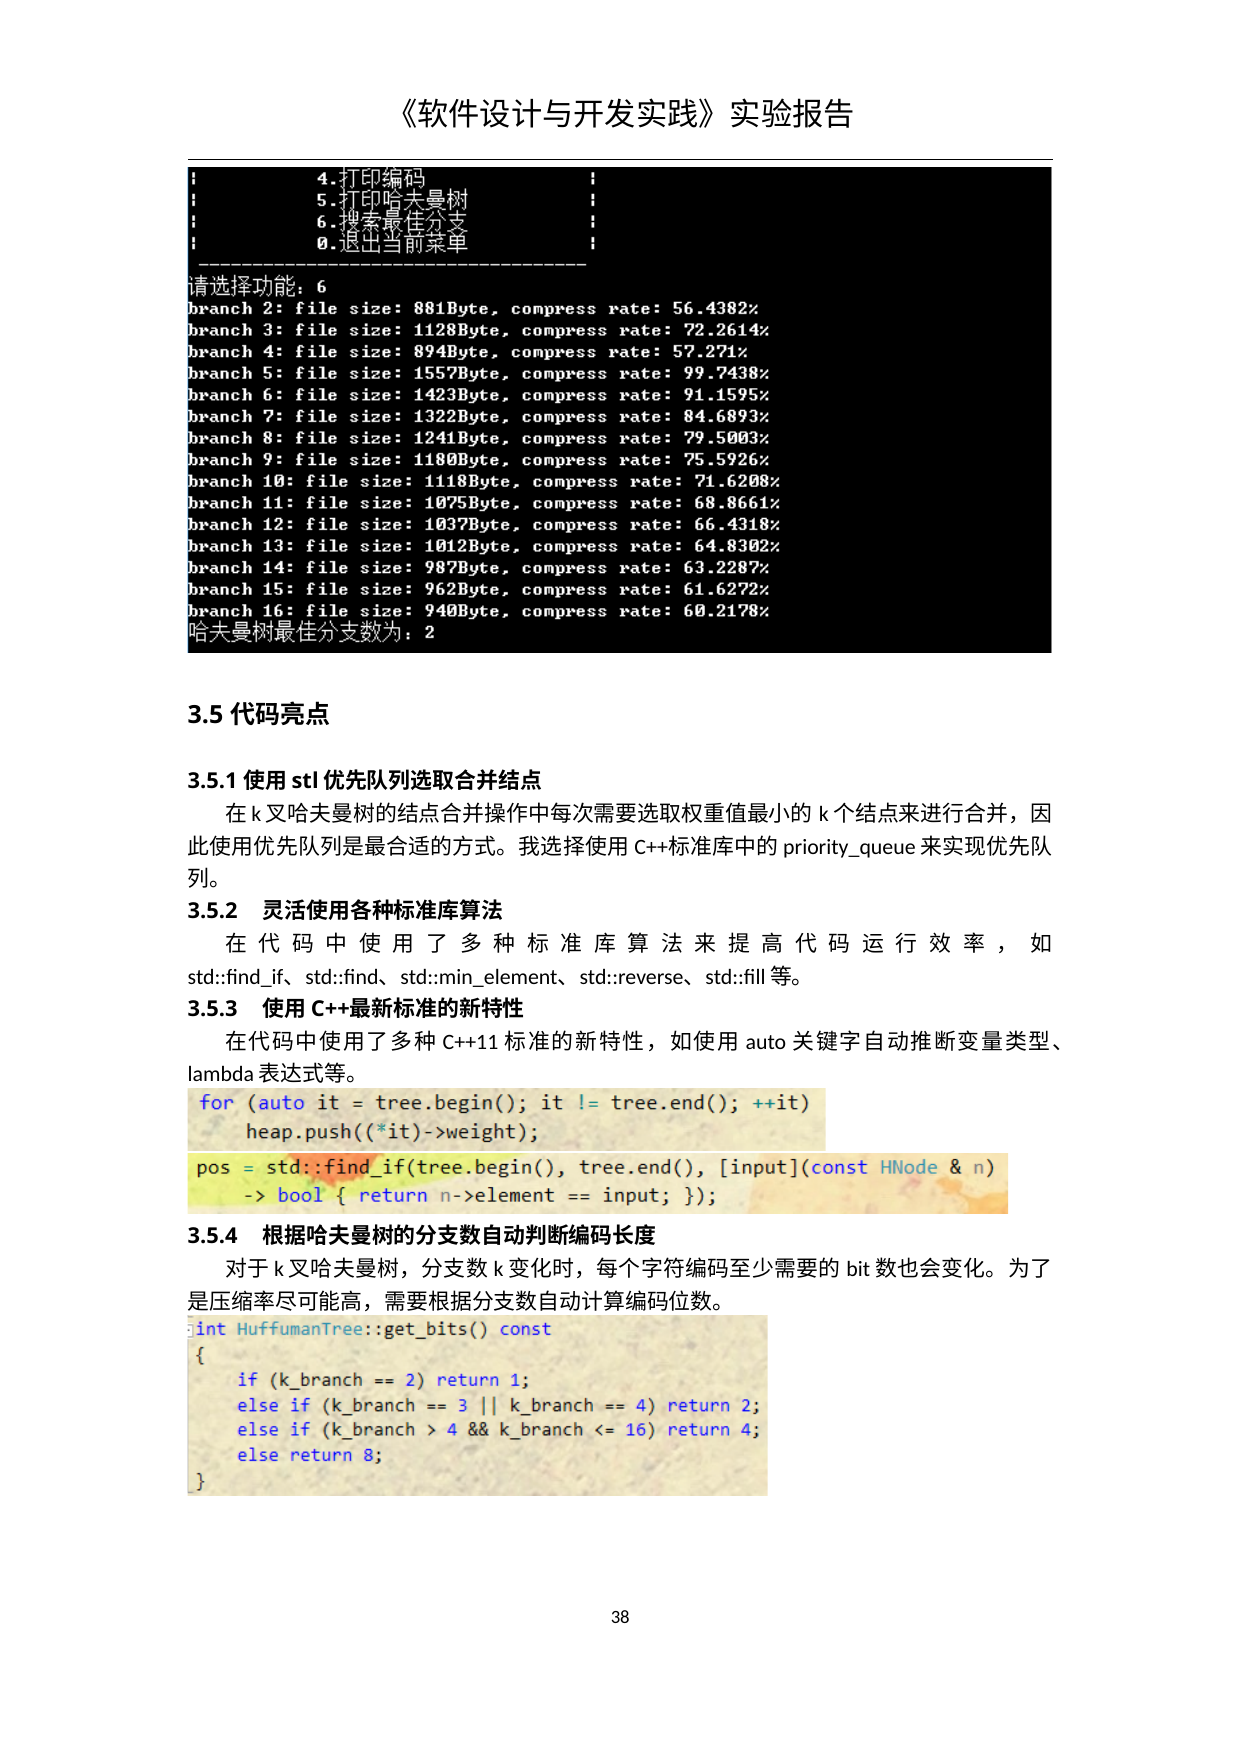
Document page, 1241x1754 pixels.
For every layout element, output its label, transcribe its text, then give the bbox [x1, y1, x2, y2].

list 使用C++最新标准的新特性 [187, 991, 1053, 1023]
text 在k叉哈夫曼树的结点合并操作中每次需要选取权重值最小的k个结点来进行合并，因此使用优先队列是最合适的方式。我选择使用C++标准库中的priority_queue来实现优先队列。 [187, 796, 1053, 893]
picture [187, 1153, 1009, 1214]
text 对于k叉哈夫曼树，分支数k变化时，每个字符编码至少需要的bit数也会变化。为了是压缩率尽可能高，需要根据分支数自动计算编码位数。 [187, 1251, 1053, 1316]
list 灵活使用各种标准库算法 [187, 893, 1053, 926]
text 在代码中使用了多种标准库算法来提高代码运行效率，如std::find_if、std::find、std::min_element、std::reverse、std::fill等。 [187, 926, 1053, 991]
text 在代码中使用了多种C++11标准的新特性，如使用auto关键字自动推断变量类型、lambda表达式等。 [187, 1023, 1053, 1088]
list 根据哈夫曼树的分支数自动判断编码长度 [187, 1218, 1053, 1251]
picture [187, 167, 1053, 653]
picture [187, 1315, 768, 1496]
text 3.5.1 使用stl优先队列选取合并结点 [187, 763, 1053, 796]
subtitle 3.5 代码亮点 [187, 680, 1053, 745]
picture [187, 1088, 826, 1151]
